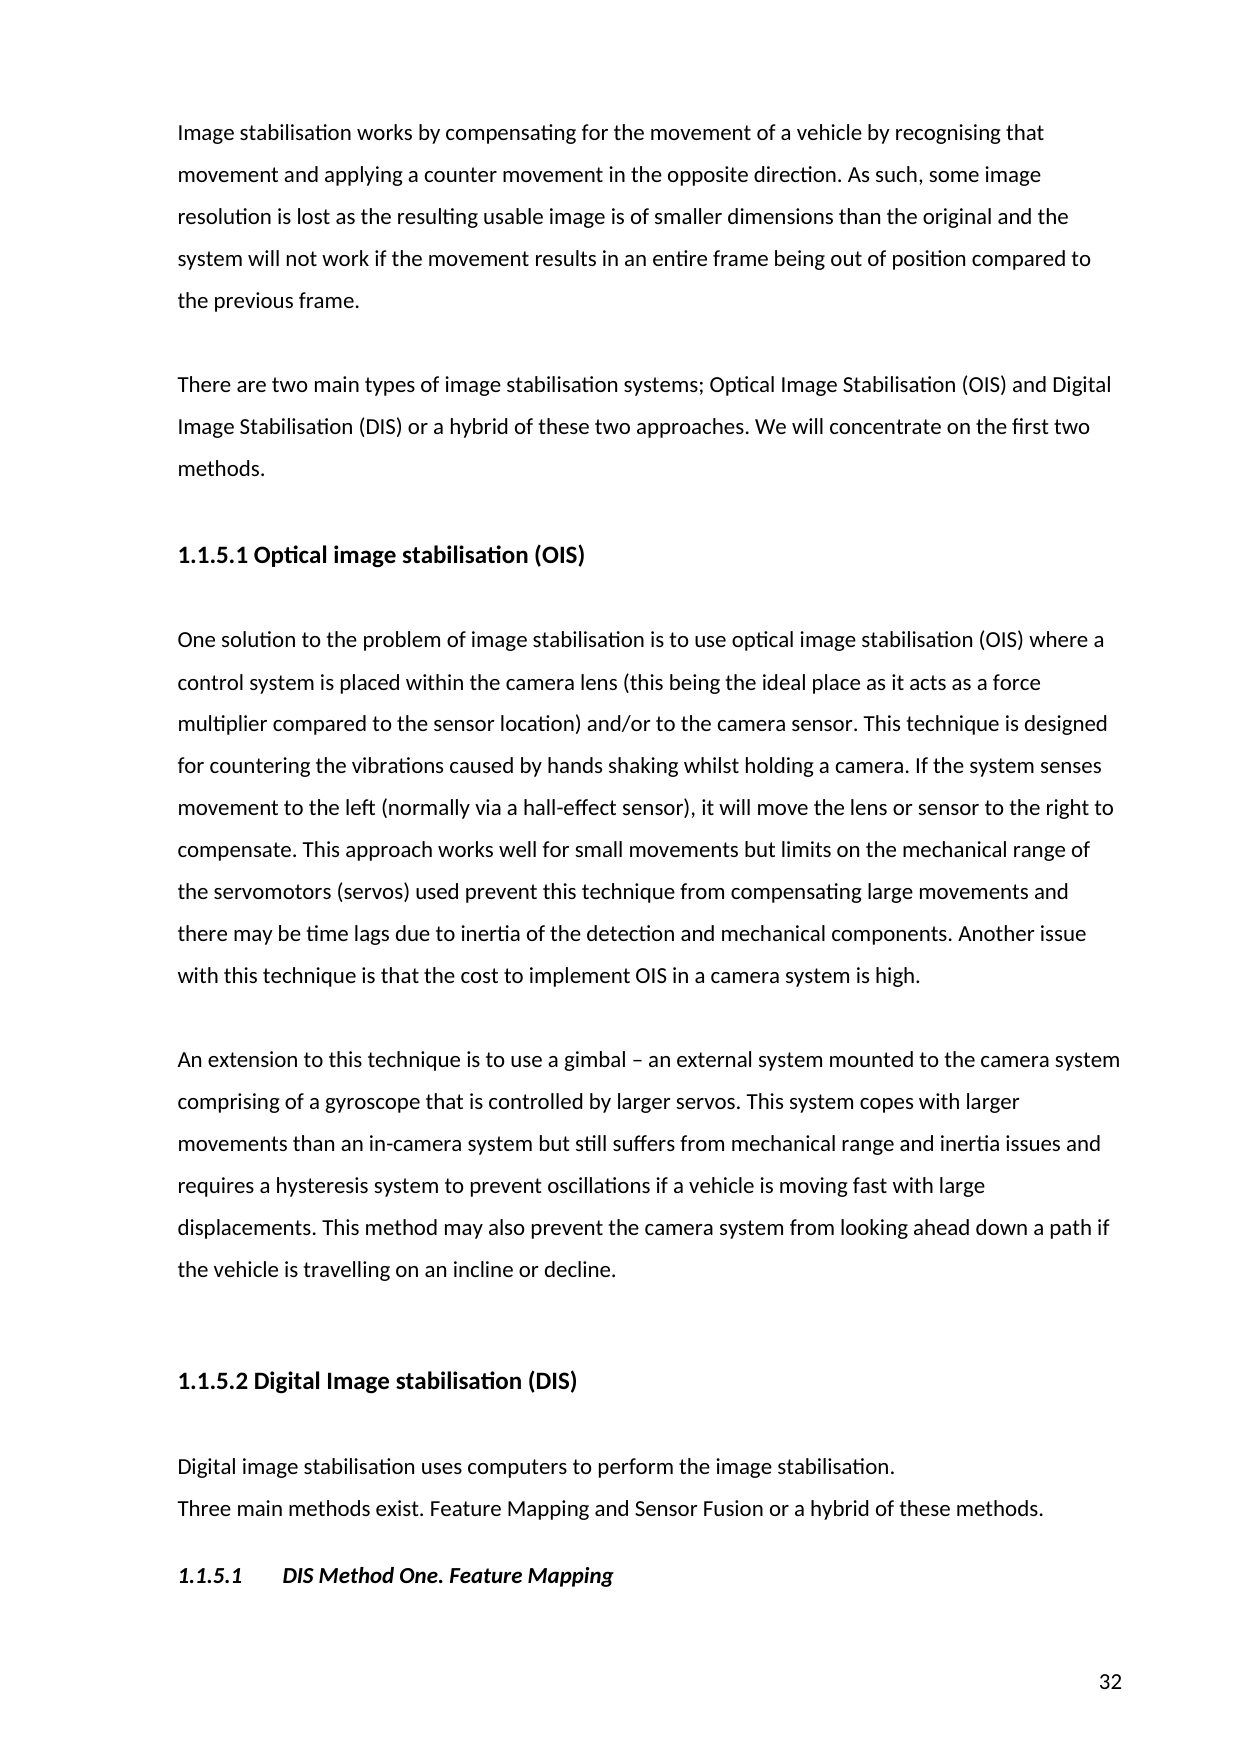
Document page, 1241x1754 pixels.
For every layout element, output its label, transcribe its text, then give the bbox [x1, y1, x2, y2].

subtitle DIS Method One. Feature Mapping [177, 1561, 1122, 1589]
text 1.1.5.2 Digital Image stabilisation (DIS) Digital image stabilisation uses computers to perform the image stabilisation. Three main methods exist. Feature Mapping and Sensor Fusion or a hybrid of these methods. [177, 1322, 1122, 1522]
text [177, 118, 1122, 1283]
